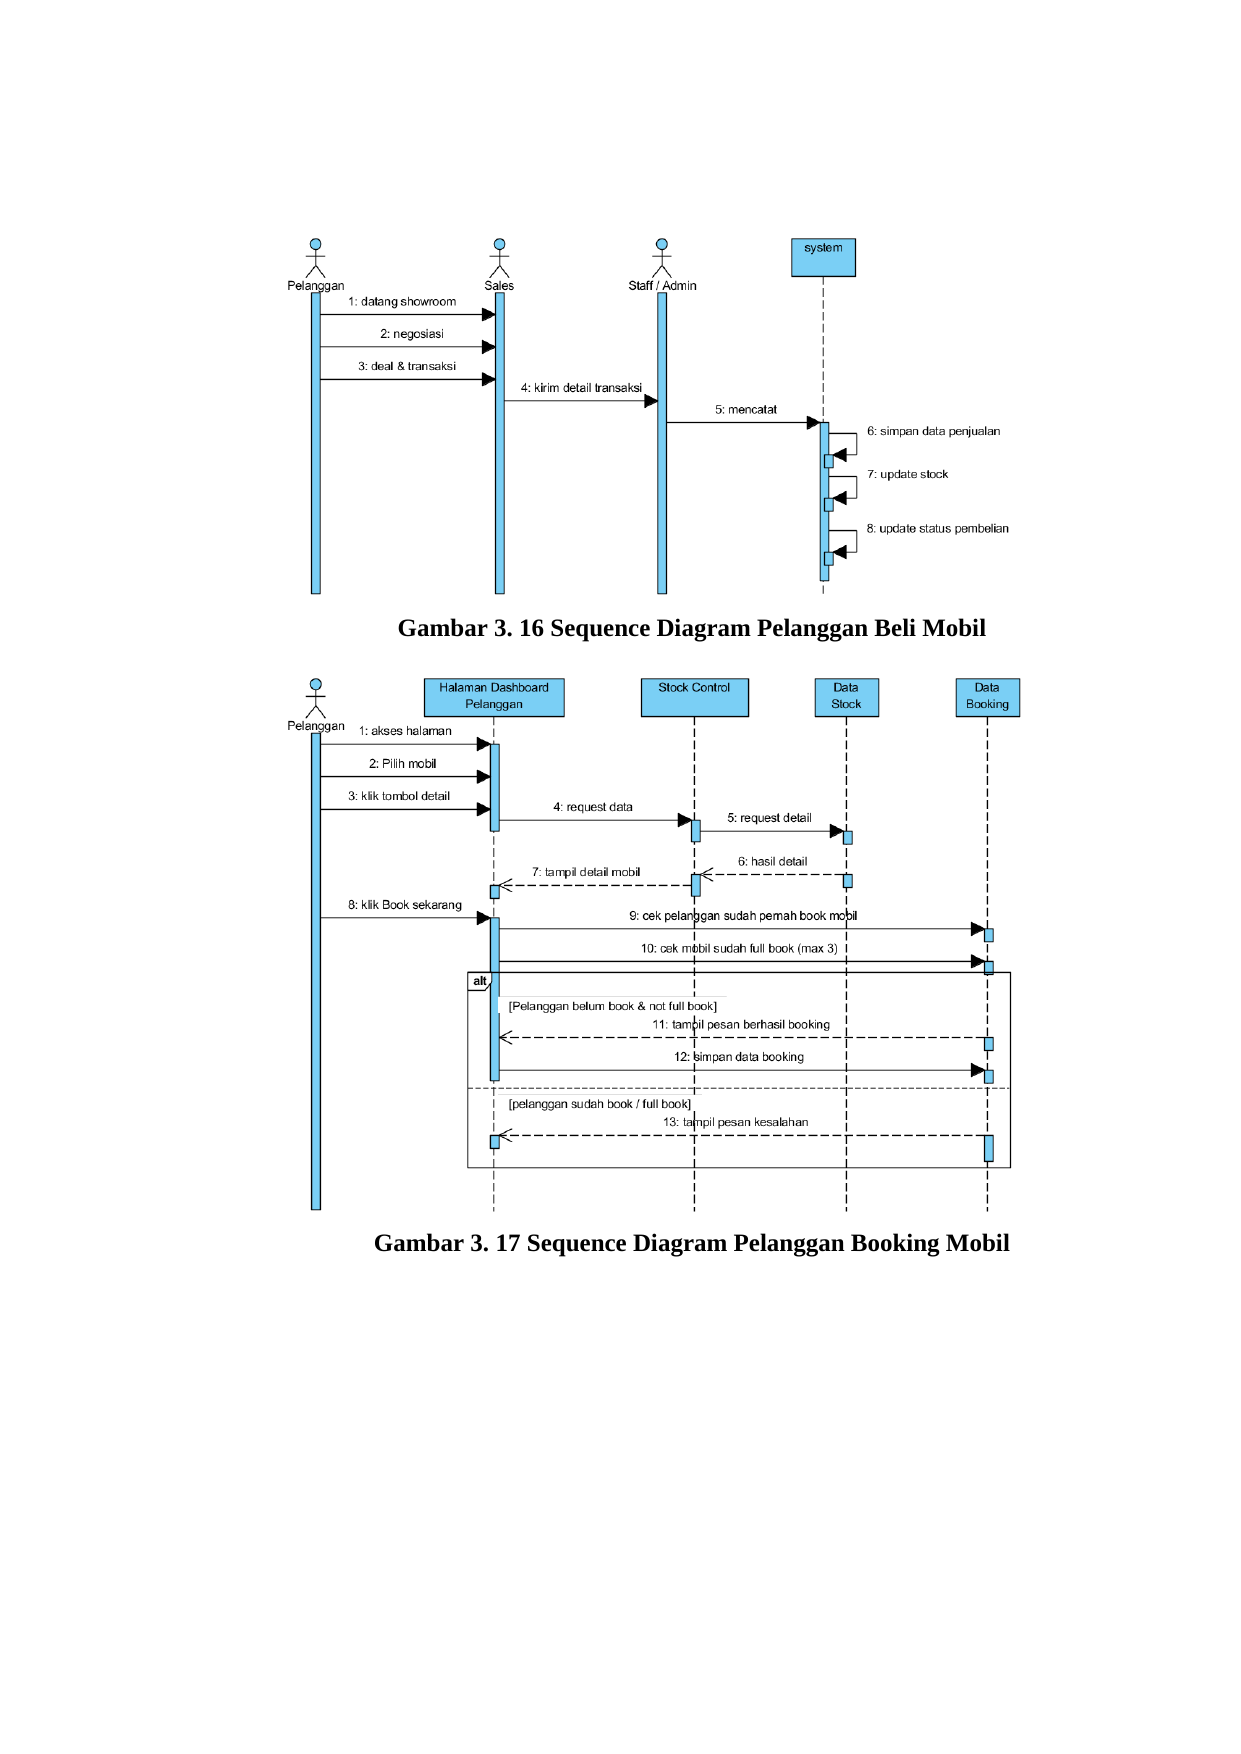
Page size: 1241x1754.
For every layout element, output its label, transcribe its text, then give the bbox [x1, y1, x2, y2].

text Gambar 3. 16 Sequence Diagram Pelanggan Beli Mobil [321, 613, 1063, 642]
text Gambar 3. 17 Sequence Diagram Pelanggan Booking Mobil [321, 1228, 1063, 1257]
picture [274, 236, 1025, 599]
picture [274, 676, 1025, 1215]
